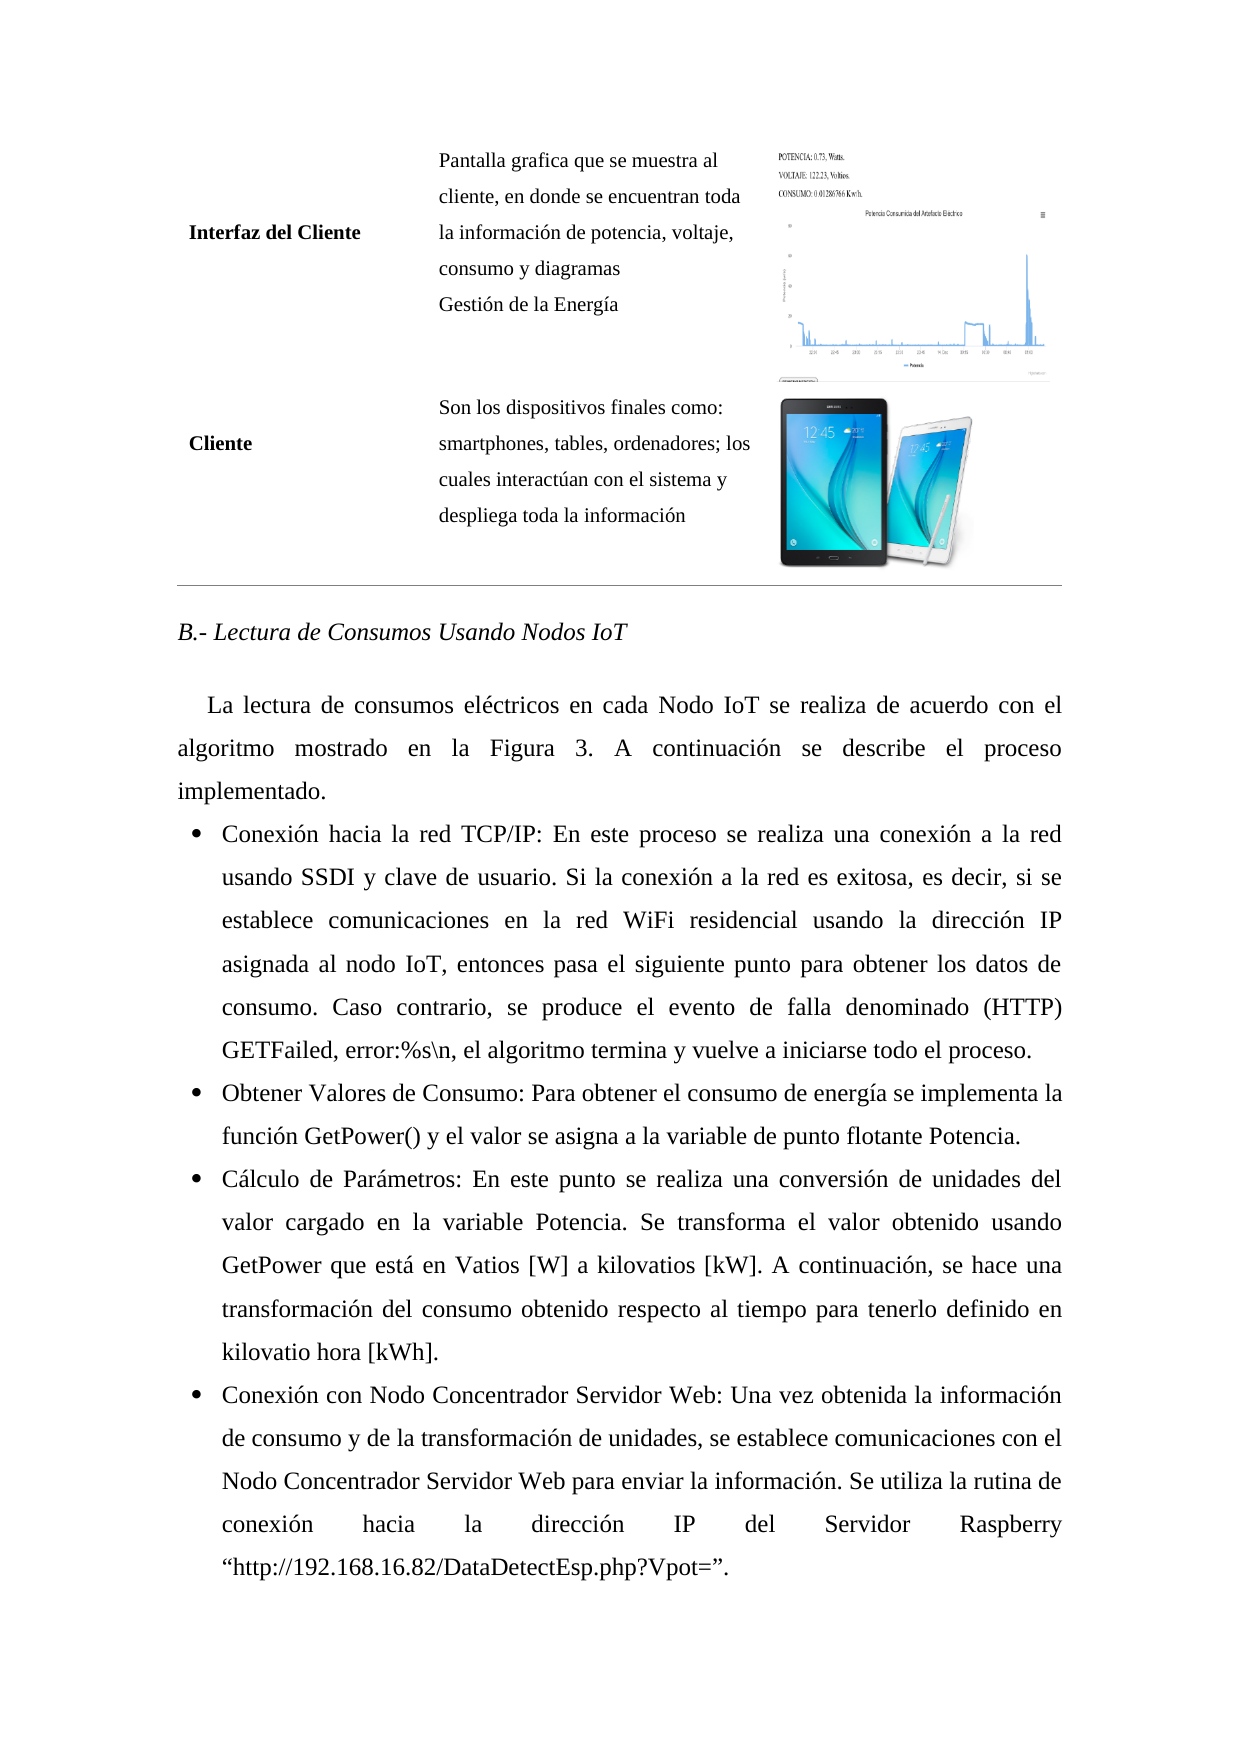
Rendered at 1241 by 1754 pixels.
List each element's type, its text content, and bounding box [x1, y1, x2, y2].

list Conexión con Nodo Concentrador Servidor Web: Una vez obtenida la información de consumo y de la transformación de unidades, se establece comunicaciones con el Nodo Concentrador Servidor Web para enviar la información. Se utiliza la rutina de conexión hacia la dirección IP del Servidor Raspberry “http://192.168.16.82/DataDetectEsp.php?Vpot=”. [192, 1380, 1063, 1581]
table_cell Pantalla grafica que se muestra al cliente, en donde se encuentran toda la información de potencia, voltaje, consumo y diagramas Gestión de la Energía [428, 148, 765, 395]
text B.- Lectura de Consumos Usando Nodos IoT [177, 617, 1063, 645]
picture [776, 394, 974, 573]
text La lectura de consumos eléctricos en cada Nodo IoT se realiza de acuerdo con el algoritmo mostrado en la Figura 3. A continuación se describe el proceso implementado. [177, 690, 1063, 805]
table_cell Interfaz del Cliente [177, 148, 427, 395]
table_cell Cliente [177, 395, 427, 585]
list Cálculo de Parámetros: En este punto se realiza una conversión de unidades del valor cargado en la variable Potencia. Se transforma el valor obtenido usando GetPower que está en Vatios [W] a kilovatios [kW]. A continuación, se hace una transformación del consumo obtenido respecto al tiempo para tenerlo definido en kilovatio hora [kWh]. [192, 1164, 1063, 1366]
table_cell [765, 148, 1062, 395]
table_cell Son los dispositivos finales como: smartphones, tables, ordenadores; los cuales interactúan con el sistema y despliega toda la información [428, 395, 765, 585]
picture [776, 147, 1050, 382]
list Conexión hacia la red TCP/IP: En este proceso se realiza una conexión a la red usando SSDI y clave de usuario. Si la conexión a la red es exitosa, es decir, si se establece comunicaciones en la red WiFi residencial usando la dirección IP asignada al nodo IoT, entonces pasa el siguiente punto para obtener los datos de consumo. Caso contrario, se produce el evento de falla denominado (HTTP) GETFailed, error:%s\n, el algoritmo termina y vuelve a iniciarse todo el proceso. [192, 819, 1063, 1064]
table_cell [765, 395, 1062, 585]
list Obtener Valores de Consumo: Para obtener el consumo de energía se implementa la función GetPower() y el valor se asigna a la variable de punto flotante Potencia. [192, 1078, 1063, 1150]
